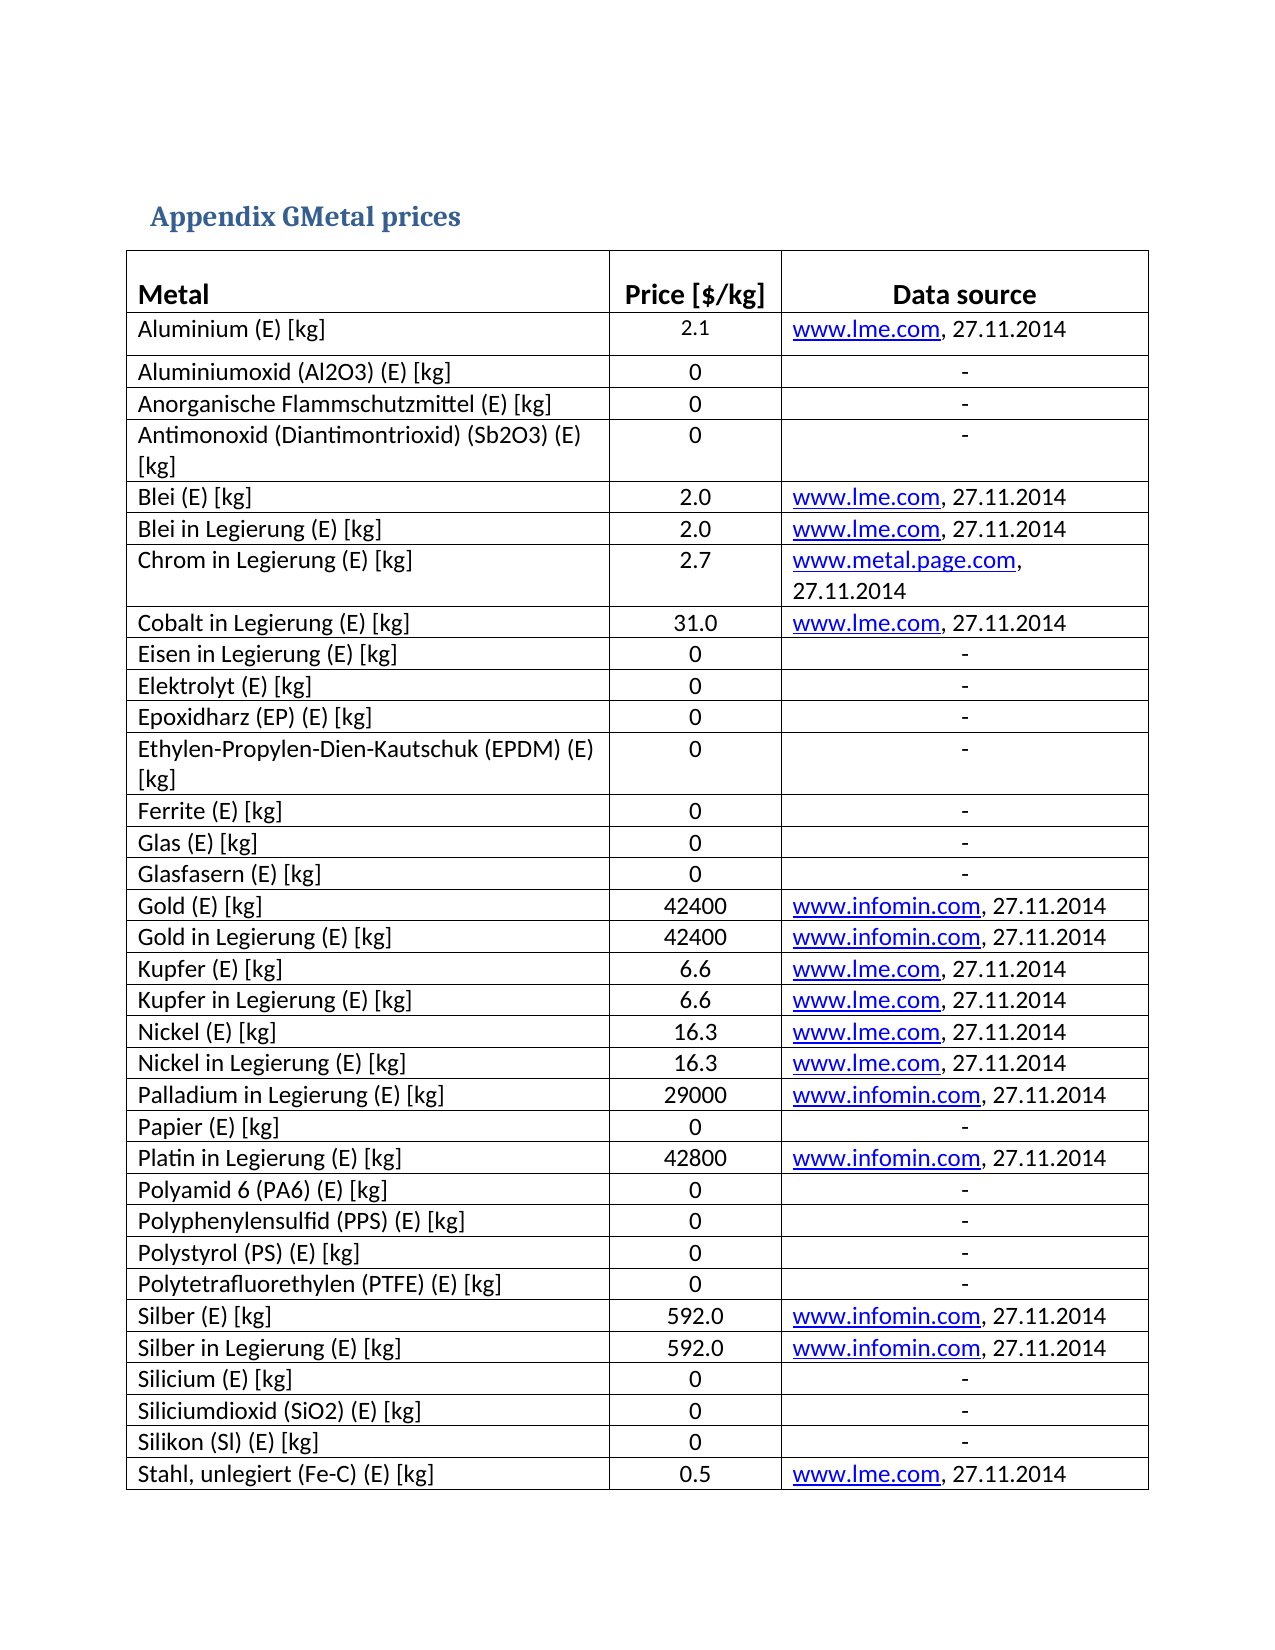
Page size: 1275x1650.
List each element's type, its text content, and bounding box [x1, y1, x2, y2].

table_cell www.lme.com, 27.11.2014 [782, 953, 1148, 983]
table_cell - [782, 795, 1148, 826]
table_cell - [782, 670, 1148, 700]
table_cell - [782, 1174, 1148, 1204]
table_cell 29000 [610, 1079, 781, 1110]
table_cell 42800 [610, 1142, 781, 1173]
table_cell 592.0 [610, 1332, 781, 1362]
table_cell 0 [610, 1237, 781, 1267]
table_cell Blei (E) [kg] [127, 482, 609, 512]
table_cell www.lme.com, 27.11.2014 [782, 1016, 1148, 1047]
table_cell Kupfer (E) [kg] [127, 953, 609, 983]
table_cell Anorganische Flammschutzmittel (E) [kg] [127, 388, 609, 418]
table_cell www.lme.com, 27.11.2014 [782, 985, 1148, 1015]
table_cell www.metal.page.com, 27.11.2014 [782, 545, 1148, 606]
table_cell Gold (E) [kg] [127, 890, 609, 920]
table_cell 0 [610, 670, 781, 700]
table_cell - [782, 1395, 1148, 1425]
table_cell Gold in Legierung (E) [kg] [127, 921, 609, 952]
table_cell 0 [610, 1426, 781, 1457]
table_cell Polytetrafluorethylen (PTFE) (E) [kg] [127, 1269, 609, 1299]
table_cell - [782, 638, 1148, 669]
table_cell 0 [610, 388, 781, 418]
table_cell www.lme.com, 27.11.2014 [782, 607, 1148, 637]
table_cell www.infomin.com, 27.11.2014 [782, 921, 1148, 952]
table_cell - [782, 1237, 1148, 1267]
table_cell - [782, 420, 1148, 481]
table_cell www.lme.com, 27.11.2014 [782, 1048, 1148, 1078]
table_cell 0 [610, 1363, 781, 1394]
table_cell 6.6 [610, 985, 781, 1015]
table_cell - [782, 858, 1148, 889]
table_cell 0 [610, 1269, 781, 1299]
table_cell 2.0 [610, 482, 781, 512]
table_cell www.lme.com, 27.11.2014 [782, 482, 1148, 512]
table_cell Platin in Legierung (E) [kg] [127, 1142, 609, 1173]
table_cell 0 [610, 858, 781, 889]
table_cell www.infomin.com, 27.11.2014 [782, 1332, 1148, 1362]
table_cell 2.1 [610, 313, 781, 355]
table_cell 42400 [610, 890, 781, 920]
table_cell - [782, 388, 1148, 418]
table_cell 0 [610, 420, 781, 481]
table_cell www.lme.com, 27.11.2014 [782, 1458, 1148, 1488]
table_cell - [782, 1269, 1148, 1299]
table_cell 2.7 [610, 545, 781, 606]
table_header Data source [782, 251, 1148, 312]
table_cell 16.3 [610, 1016, 781, 1047]
table_cell Eisen in Legierung (E) [kg] [127, 638, 609, 669]
table_cell - [782, 1111, 1148, 1141]
table_cell 0 [610, 1395, 781, 1425]
table_cell Papier (E) [kg] [127, 1111, 609, 1141]
table_cell Glasfasern (E) [kg] [127, 858, 609, 889]
table_cell Silber (E) [kg] [127, 1300, 609, 1331]
table_header Metal [127, 251, 609, 312]
table_cell Polystyrol (PS) (E) [kg] [127, 1237, 609, 1267]
table_cell - [782, 1205, 1148, 1236]
table_cell 0 [610, 1205, 781, 1236]
table_cell Glas (E) [kg] [127, 827, 609, 857]
table_cell 16.3 [610, 1048, 781, 1078]
table_cell Aluminiumoxid (Al2O3) (E) [kg] [127, 356, 609, 387]
table_cell Chrom in Legierung (E) [kg] [127, 545, 609, 606]
table_cell 6.6 [610, 953, 781, 983]
table_cell 0 [610, 701, 781, 732]
table_cell 0.5 [610, 1458, 781, 1488]
table_cell 0 [610, 733, 781, 794]
table_cell Silber in Legierung (E) [kg] [127, 1332, 609, 1362]
table_cell Nickel (E) [kg] [127, 1016, 609, 1047]
table_cell - [782, 733, 1148, 794]
table_cell Silikon (Sl) (E) [kg] [127, 1426, 609, 1457]
table_cell www.infomin.com, 27.11.2014 [782, 1079, 1148, 1110]
table_cell Aluminium (E) [kg] [127, 313, 609, 355]
table_cell www.lme.com, 27.11.2014 [782, 513, 1148, 544]
table_cell 0 [610, 1174, 781, 1204]
table_cell Ferrite (E) [kg] [127, 795, 609, 826]
table_cell 592.0 [610, 1300, 781, 1331]
table_cell - [782, 1363, 1148, 1394]
table_cell 0 [610, 638, 781, 669]
table_cell - [782, 827, 1148, 857]
table_cell 42400 [610, 921, 781, 952]
table_cell Silicium (E) [kg] [127, 1363, 609, 1394]
table_cell Antimonoxid (Diantimontrioxid) (Sb2O3) (E) [kg] [127, 420, 609, 481]
table_cell www.infomin.com, 27.11.2014 [782, 1300, 1148, 1331]
table_cell 0 [610, 795, 781, 826]
table_cell www.lme.com, 27.11.2014 [782, 313, 1148, 355]
table_cell Polyphenylensulfid (PPS) (E) [kg] [127, 1205, 609, 1236]
table_cell Epoxidharz (EP) (E) [kg] [127, 701, 609, 732]
table_cell www.infomin.com, 27.11.2014 [782, 1142, 1148, 1173]
table_cell Siliciumdioxid (SiO2) (E) [kg] [127, 1395, 609, 1425]
table_cell 2.0 [610, 513, 781, 544]
table_cell Elektrolyt (E) [kg] [127, 670, 609, 700]
table_cell 31.0 [610, 607, 781, 637]
table_cell Stahl, unlegiert (Fe-C) (E) [kg] [127, 1458, 609, 1488]
table_header Price [$/kg] [610, 251, 781, 312]
list Metal prices [150, 200, 1125, 233]
table_cell 0 [610, 827, 781, 857]
table_cell www.infomin.com, 27.11.2014 [782, 890, 1148, 920]
table_cell - [782, 701, 1148, 732]
table_cell Polyamid 6 (PA6) (E) [kg] [127, 1174, 609, 1204]
table_cell Kupfer in Legierung (E) [kg] [127, 985, 609, 1015]
table_cell Ethylen-Propylen-Dien-Kautschuk (EPDM) (E) [kg] [127, 733, 609, 794]
table_cell 0 [610, 1111, 781, 1141]
table_cell Cobalt in Legierung (E) [kg] [127, 607, 609, 637]
table_cell - [782, 1426, 1148, 1457]
table_cell - [782, 356, 1148, 387]
table_cell Blei in Legierung (E) [kg] [127, 513, 609, 544]
table_cell Nickel in Legierung (E) [kg] [127, 1048, 609, 1078]
table_cell Palladium in Legierung (E) [kg] [127, 1079, 609, 1110]
table_cell 0 [610, 356, 781, 387]
